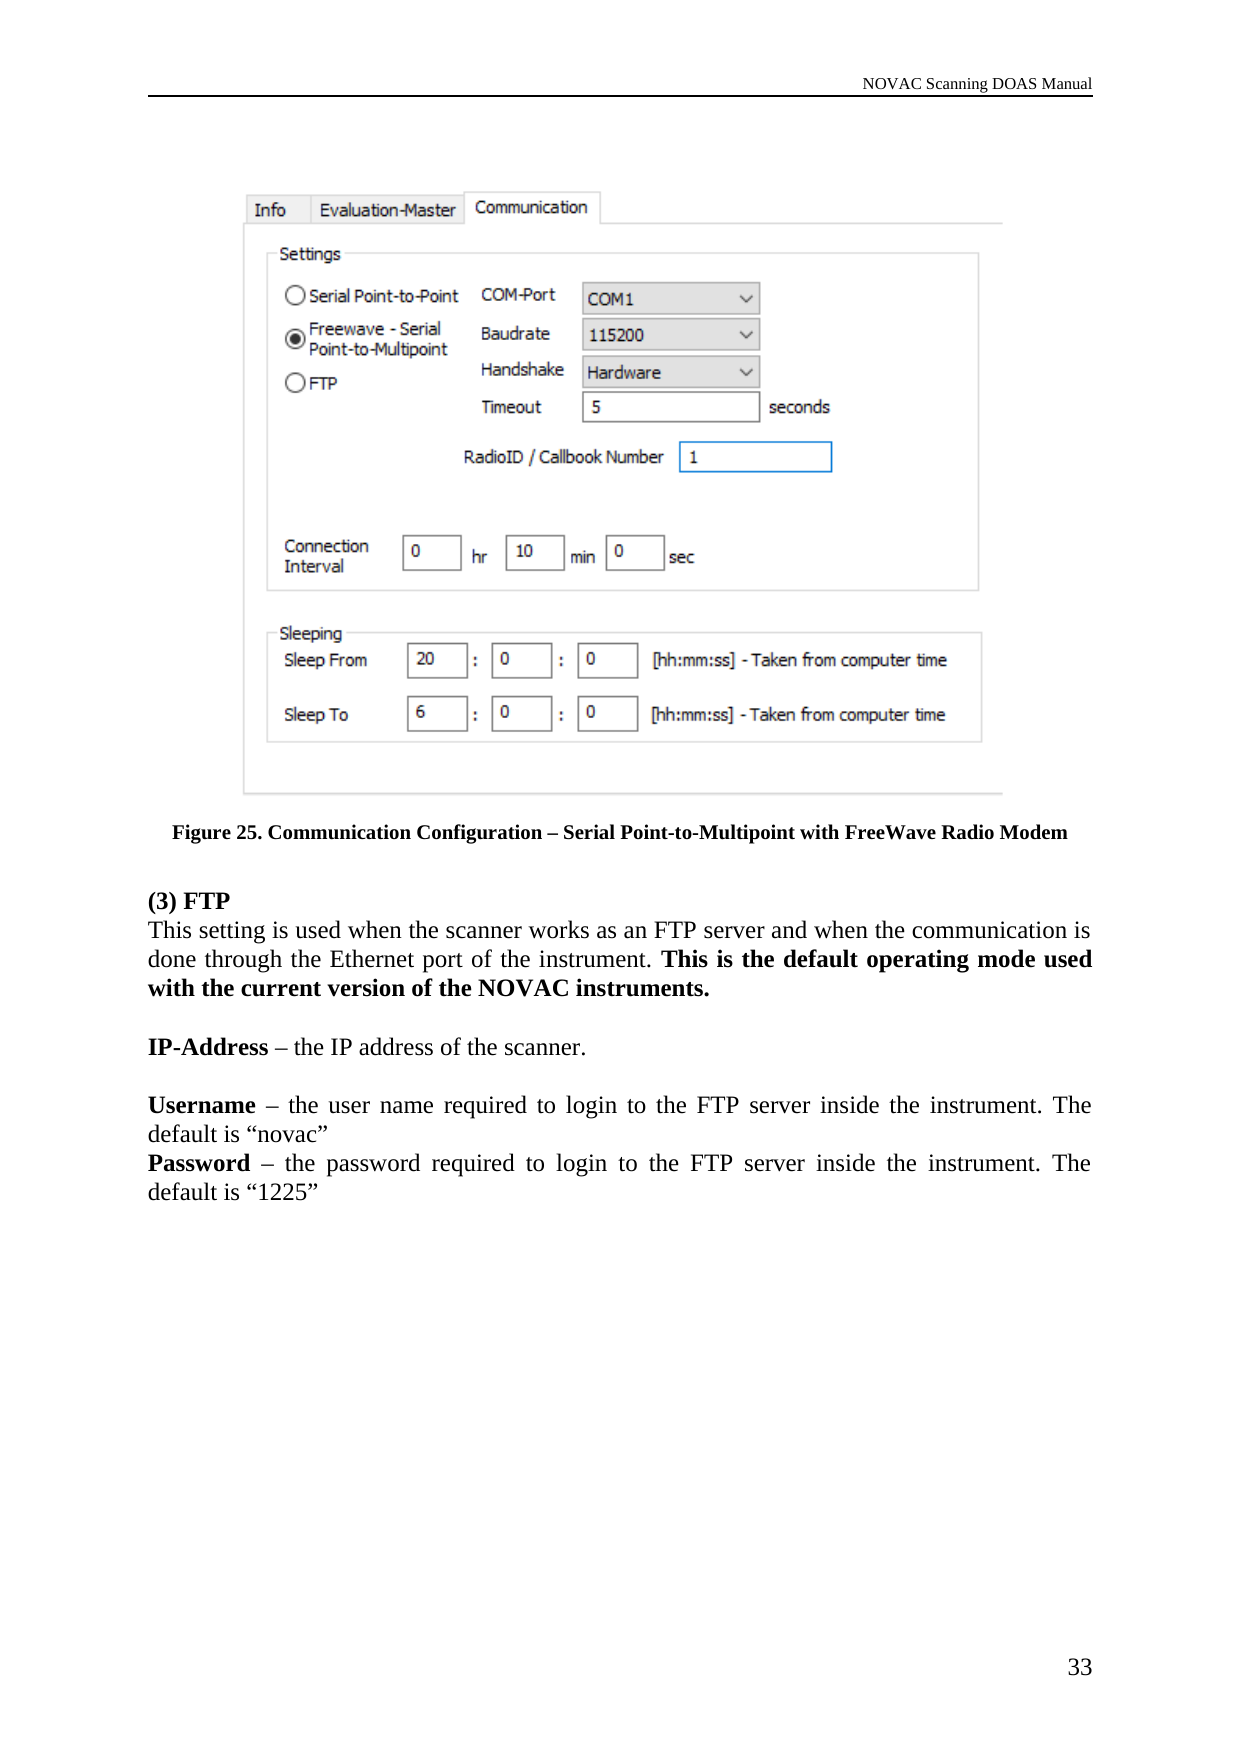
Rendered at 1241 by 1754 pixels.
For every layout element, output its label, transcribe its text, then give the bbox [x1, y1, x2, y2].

text Username – the user name required to login to the FTP server inside the instrument. The default is “novac” [148, 1089, 1093, 1148]
text (3) FTP [148, 885, 1093, 914]
text Password – the password required to login to the FTP server inside the instrument. The default is “1225” [148, 1148, 1093, 1206]
picture [237, 176, 1003, 807]
text Figure 25. Communication Configuration – Serial Point-to-Multipoint with FreeWave Radio Modem [148, 819, 1093, 844]
text IP-Address – the IP address of the scanner. [148, 1031, 1093, 1060]
text This setting is used when the scanner works as an FTP server and when the communication is done through the Ethernet port of the instrument. This is the default operating mode used with the current version of the NOVAC instruments. [148, 914, 1093, 1002]
